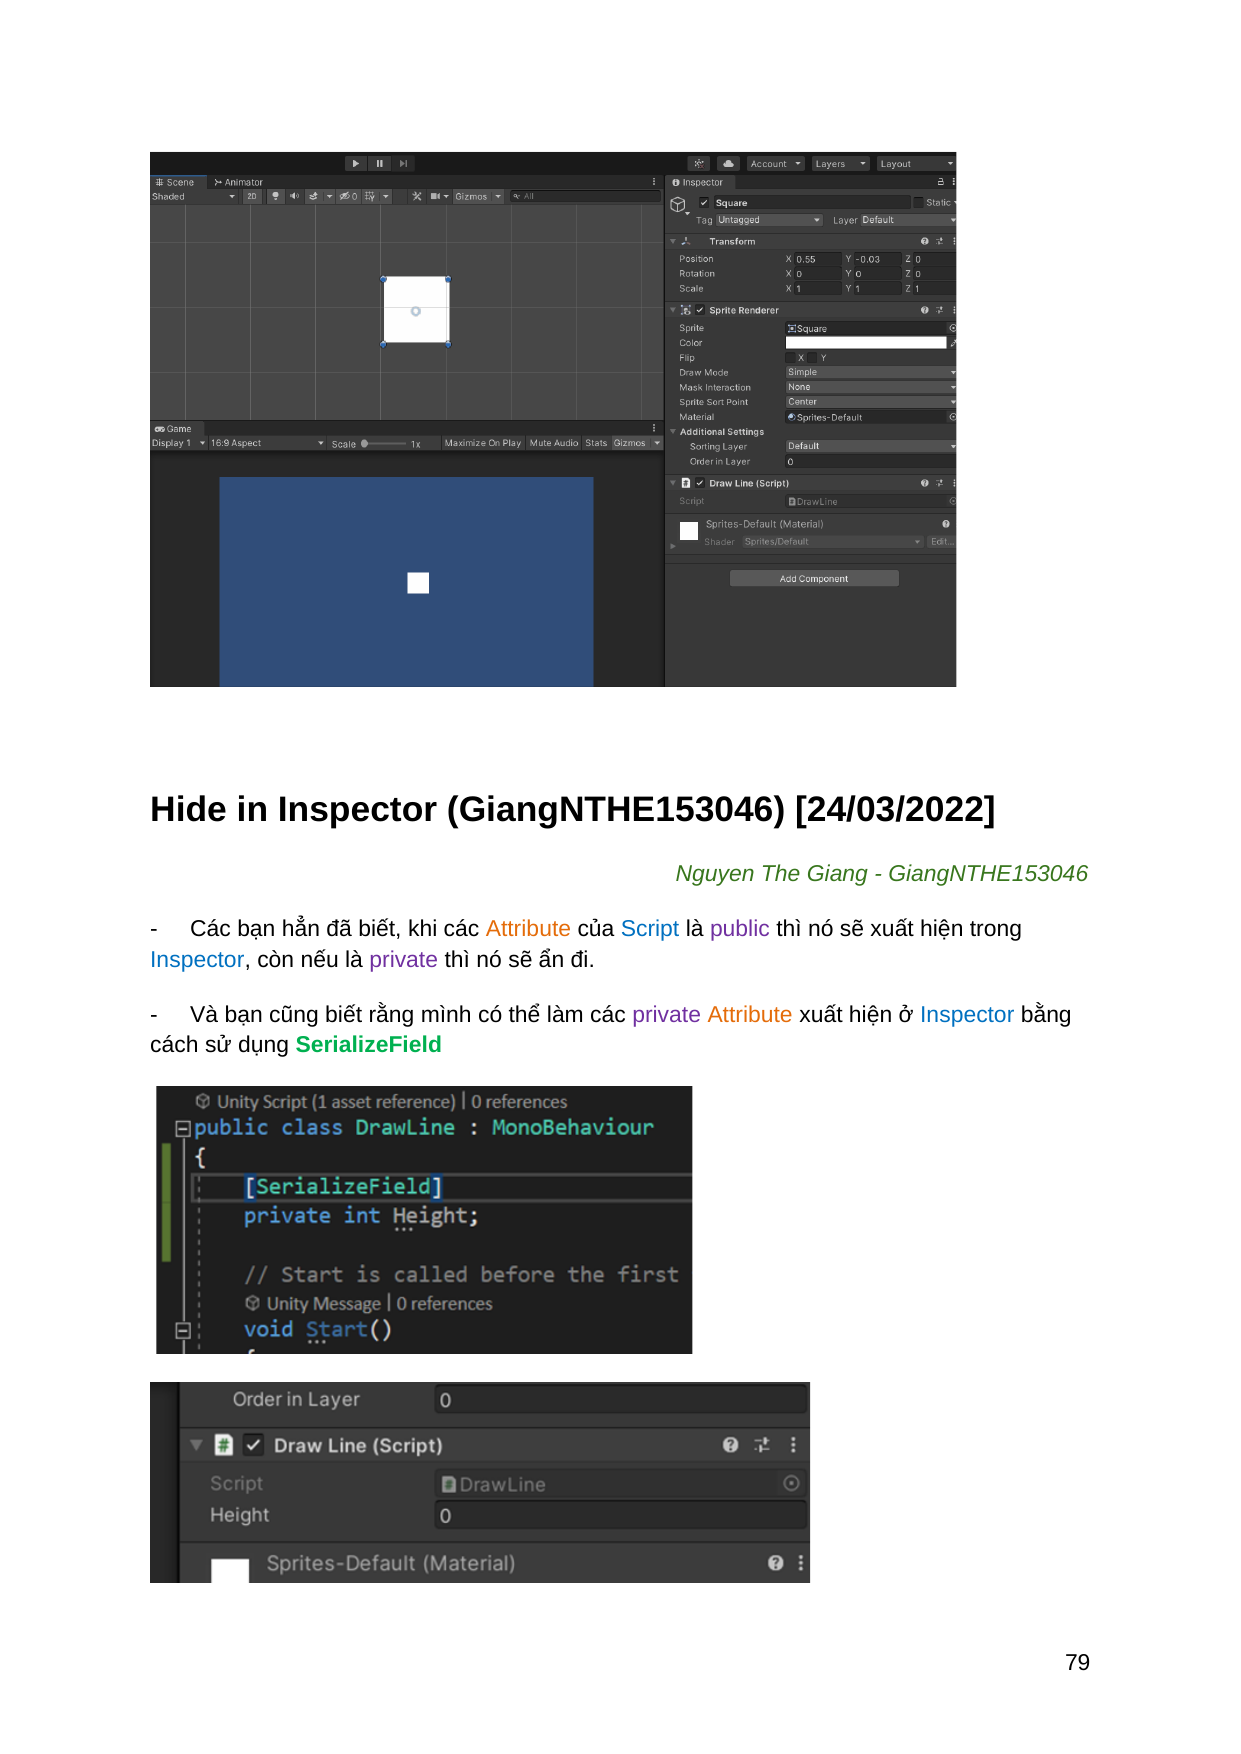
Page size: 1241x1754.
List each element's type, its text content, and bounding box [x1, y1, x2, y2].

picture [156, 1086, 693, 1354]
picture [150, 150, 957, 687]
subtitle Hide in Inspector (GiangNTHE153046) [24/03/2022] [150, 788, 1090, 829]
text - Các bạn hẳn đã biết, khi các Attribute của Script là public thì nó sẽ xuất hiện trong Inspector, còn nếu là private thì nó sẽ ẩn đi. [150, 915, 1090, 972]
picture [150, 1382, 811, 1583]
text Nguyen The Giang - GiangNTHE153046 [150, 860, 1090, 887]
text - Và bạn cũng biết rằng mình có thể làm các private Attribute xuất hiện ở Inspector bằng cách sử dụng SerializeField [150, 1001, 1090, 1057]
